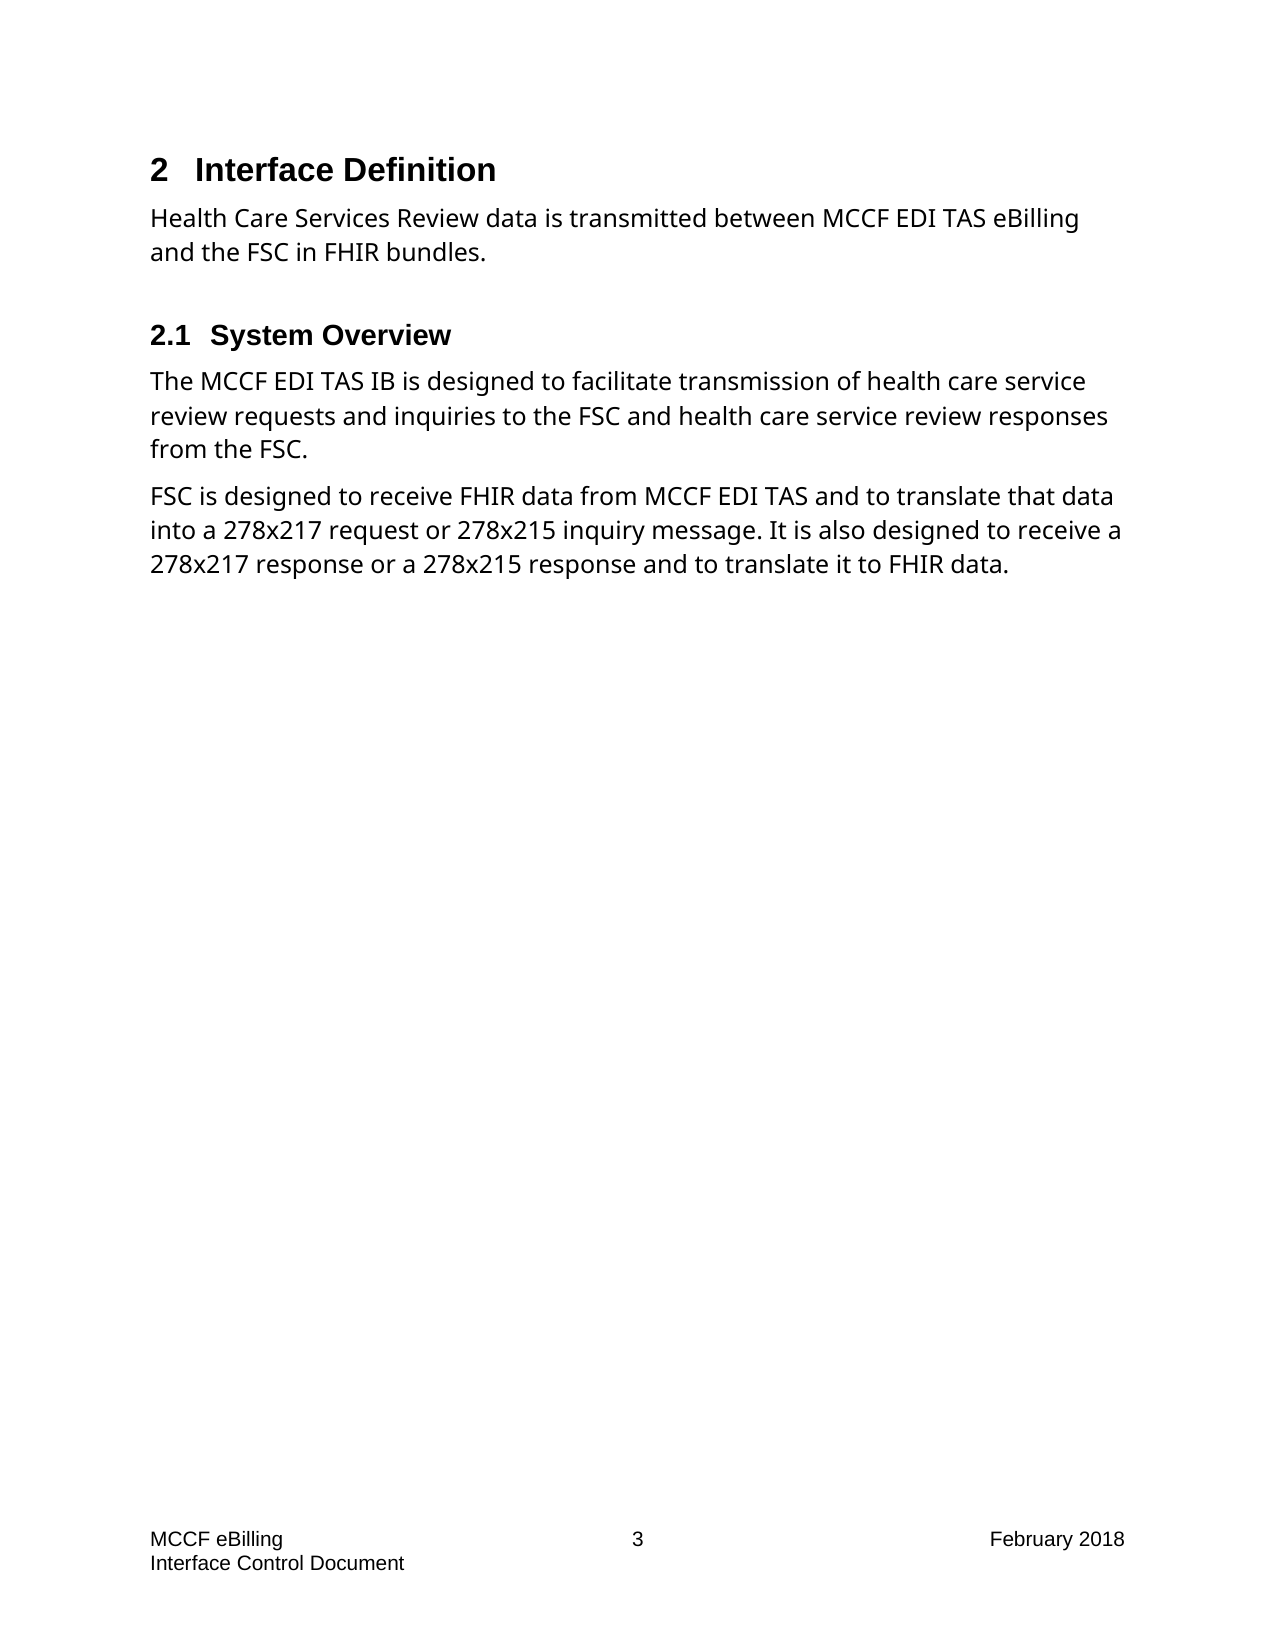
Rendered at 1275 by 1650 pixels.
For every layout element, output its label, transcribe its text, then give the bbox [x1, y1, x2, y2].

text The MCCF EDI TAS IB is designed to facilitate transmission of health care service review requests and inquiries to the FSC and health care service review responses from the FSC. [150, 364, 1125, 466]
subtitle Interface Definition [150, 150, 1125, 188]
subtitle System Overview [150, 318, 1125, 352]
text Health Care Services Review data is transmitted between MCCF EDI TAS eBilling and the FSC in FHIR bundles. [150, 201, 1125, 269]
text FSC is designed to receive FHIR data from MCCF EDI TAS and to translate that data into a 278x217 request or 278x215 inquiry message. It is also designed to receive a 278x217 response or a 278x215 response and to translate it to FHIR data. [150, 479, 1125, 581]
